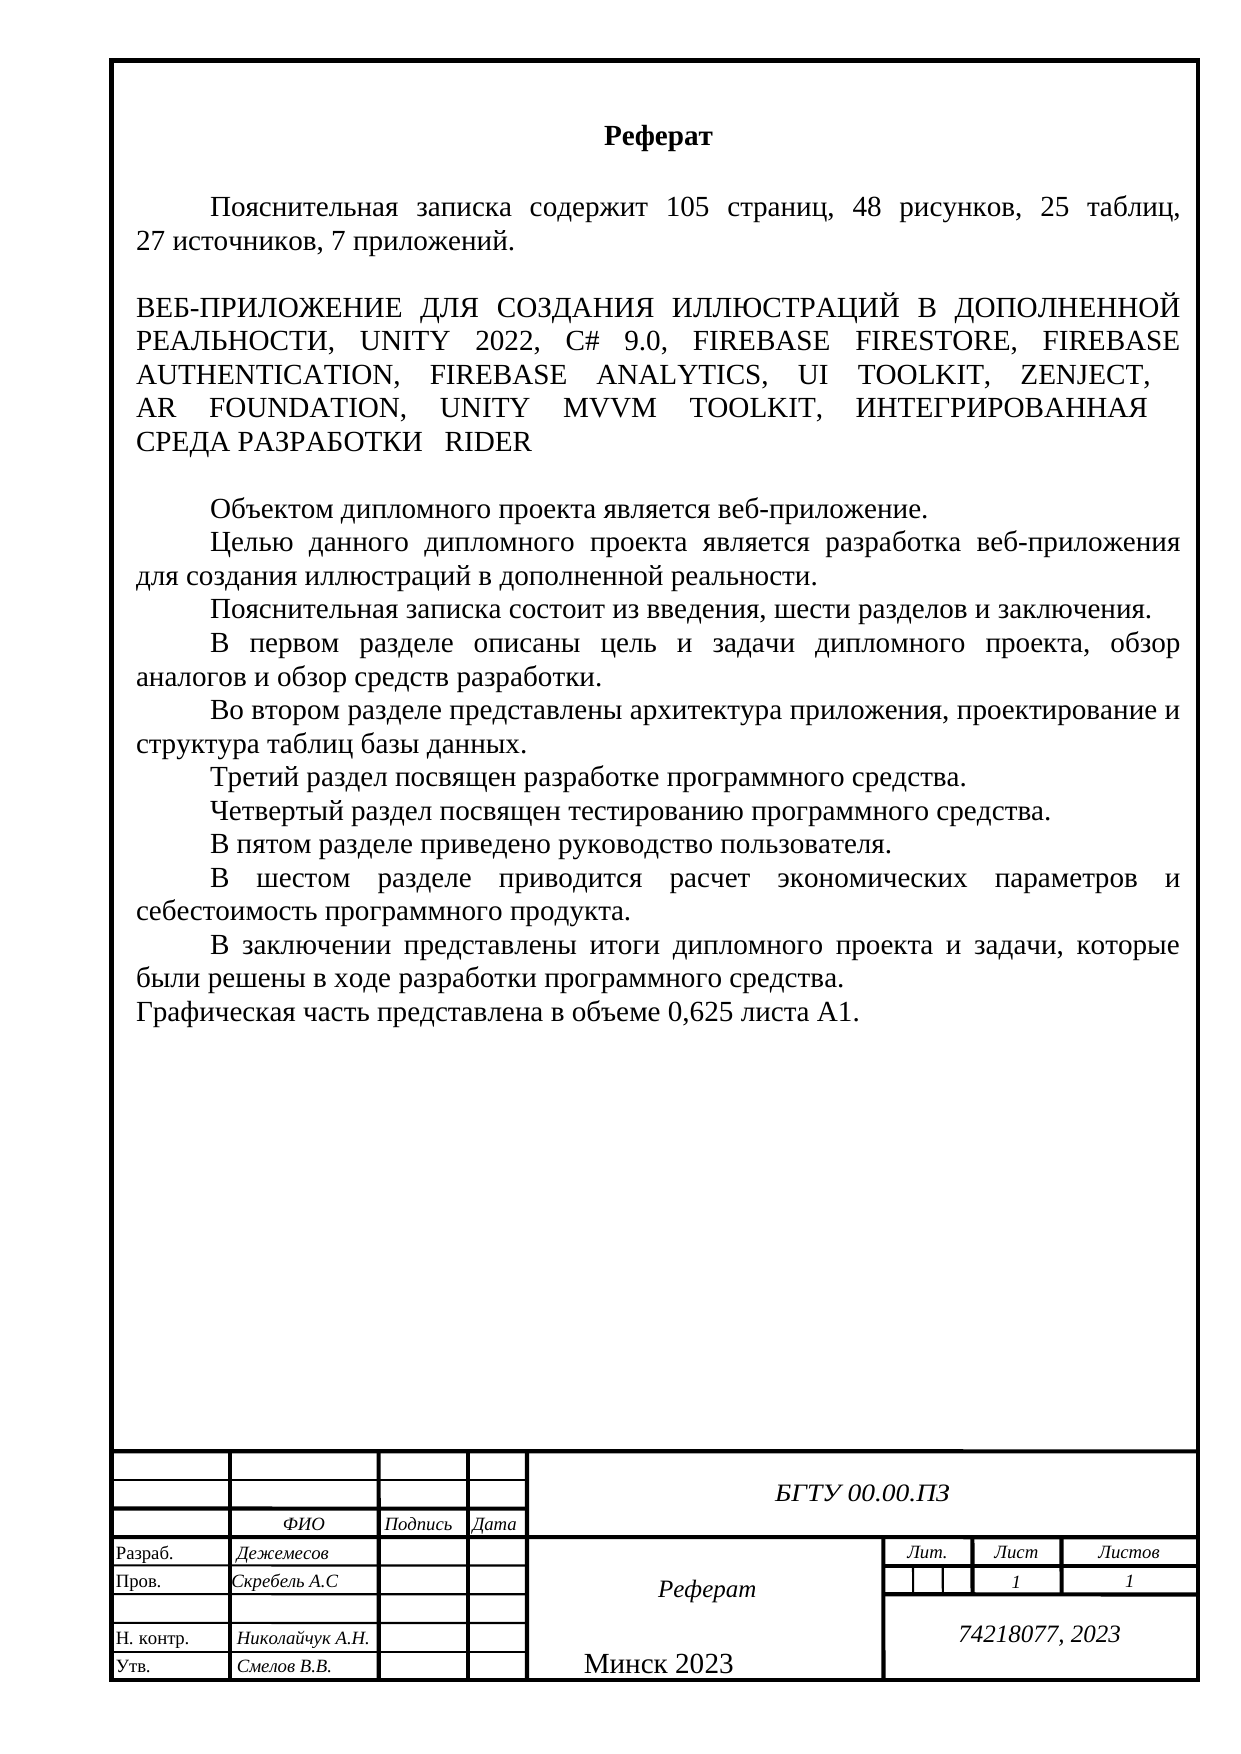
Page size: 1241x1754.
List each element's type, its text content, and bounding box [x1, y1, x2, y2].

text Целью данного дипломного проекта является разработка веб-приложения для создания иллюстраций в дополненной реальности. [136, 524, 1181, 592]
text В заключении представлены итоги дипломного проекта и задачи, которые были решены в ходе разработки программного средства. [136, 927, 1181, 994]
text Пояснительная записка содержит 105 страниц, 48 рисунков, 25 таблиц, 27 источников, 7 приложений. [136, 189, 1181, 256]
text Во втором разделе представлены архитектура приложения, проектирование и структура таблиц базы данных. [136, 692, 1181, 759]
text Объектом дипломного проекта является веб-приложение. [136, 491, 1181, 524]
text Реферат [136, 118, 1181, 152]
text Третий раздел посвящен разработке программного средства. [136, 759, 1181, 793]
text В пятом разделе приведено руководство пользователя. [136, 826, 1181, 860]
text Пояснительная записка состоит из введения, шести разделов и заключения. [136, 592, 1181, 625]
text ВЕБ-ПРИЛОЖЕНИЕ ДЛЯ СОЗДАНИЯ ИЛЛЮСТРАЦИЙ В ДОПОЛНЕННОЙ РЕАЛЬНОСТИ, UNITY 2022, C# 9.0, FIREBASE FIRESTORE, FIREBASE AUTHENTICATION, FIREBASE ANALYTICS, UI TOOLKIT, ZENJECT, AR FOUNDATION, UNITY MVVM TOOLKIT, ИНТЕГРИРОВАННАЯ СРЕДА РАЗРАБОТКИ RIDER [136, 290, 1181, 457]
text В шестом разделе приводится расчет экономических параметров и себестоимость программного продукта. [136, 860, 1181, 927]
text В первом разделе описаны цель и задачи дипломного проекта, обзор аналогов и обзор средств разработки. [136, 625, 1181, 692]
text Четвертый раздел посвящен тестированию программного средства. [136, 793, 1181, 826]
text Графическая часть представлена в объеме 0,625 листа А1. [136, 994, 1181, 1028]
